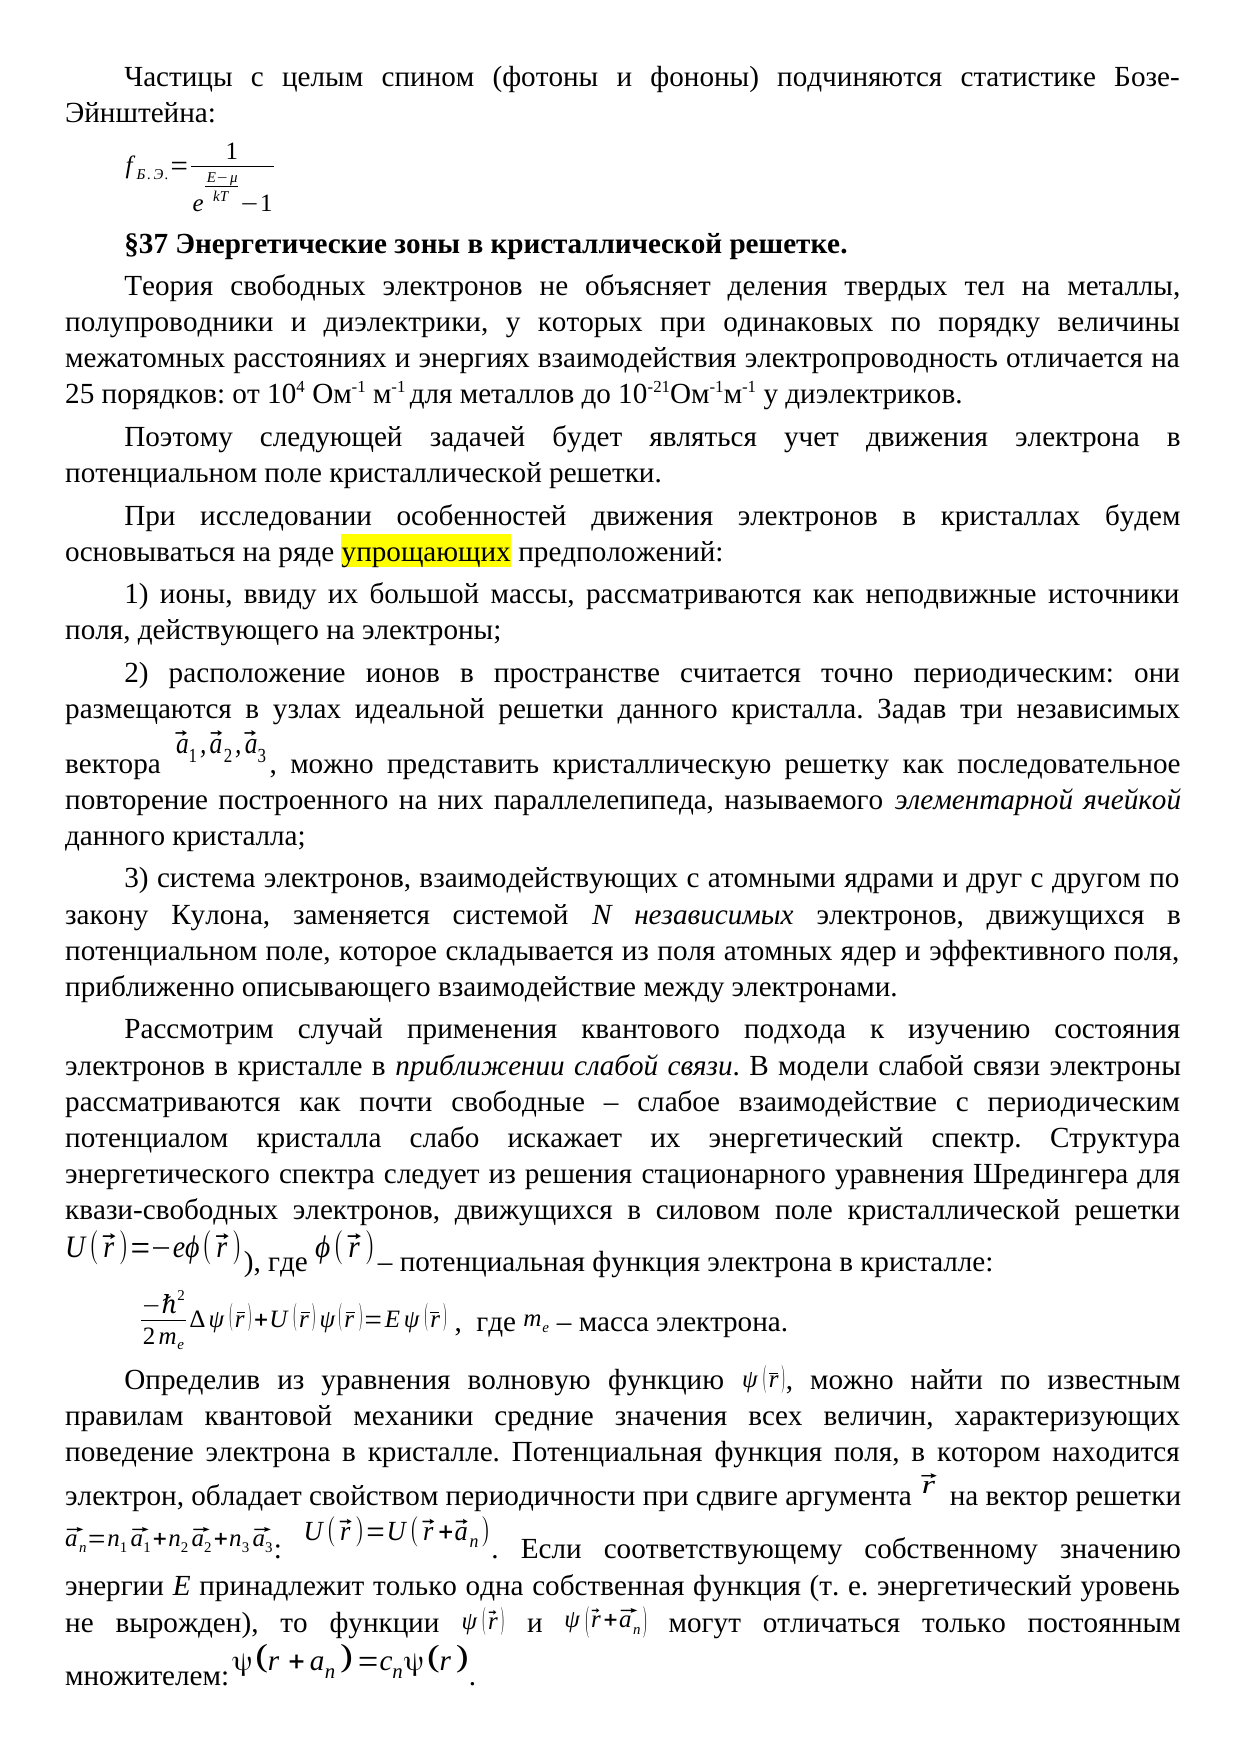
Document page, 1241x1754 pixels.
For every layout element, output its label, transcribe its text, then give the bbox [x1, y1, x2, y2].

text 3) система электронов, взаимодействующих с атомными ядрами и друг с другом по закону Кулона, заменяется системой N независимых электронов, движущихся в потенциальном поле, которое складывается из поля атомных ядер и эффективного поля, приближенно описывающего взаимодействие между электронами. [65, 861, 1181, 1003]
text , где – масса электрона. [65, 1287, 1181, 1353]
text Частицы с целым спином (фотоны и фононы) подчиняются статистике Бозе-Эйнштейна: [65, 59, 1181, 129]
text 1) ионы, ввиду их большой массы, рассматриваются как неподвижные источники поля, действующего на электроны; [65, 576, 1181, 646]
text Рассмотрим случай применения квантового подхода к изучению состояния электронов в кристалле в приближении слабой связи. В модели слабой связи электроны рассматриваются как почти свободные – слабое взаимодействие с периодическим потенциалом кристалла слабо искажает их энергетический спектр. Структура энергетического спектра следует из решения стационарного уравнения Шредингера для квази-свободных электронов, движущихся в силовом поле кристаллической решетки ), где – потенциальная функция электрона в кристалле: [65, 1011, 1181, 1278]
text Теория свободных электронов не объясняет деления твердых тел на металлы, полупроводники и диэлектрики, у которых при одинаковых по порядку величины межатомных расстояниях и энергиях взаимодействия электропроводность отличается на 25 порядков: от 104 Ом-1 м-1 для металлов до 10-21Ом-1м-1 у диэлектриков. [65, 268, 1181, 410]
text §37 Энергетические зоны в кристаллической решетке. [65, 226, 1181, 259]
text Поэтому следующей задачей будет являться учет движения электрона в потенциальном поле кристаллической решетки. [65, 419, 1181, 489]
text Определив из уравнения волновую функцию , можно найти по известным правилам квантовой механики средние значения всех величин, характеризующих поведение электрона в кристалле. Потенциальная функция поля, в котором находится электрон, обладает свойством периодичности при сдвиге аргумента на вектор решетки : . Если соответствующему собственному значению энергии E принадлежит только одна собственная функция (т. е. энергетический уровень не вырожден), то функции и могут отличаться только постоянным множителем:. [65, 1362, 1181, 1692]
text При исследовании особенностей движения электронов в кристаллах будем основываться на ряде упрощающих предположений: [65, 498, 1181, 567]
text 2) расположение ионов в пространстве считается точно периодическим: они размещаются в узлах идеальной решетки данного кристалла. Задав три независимых вектора , можно представить кристаллическую решетку как последовательное повторение построенного на них параллелепипеда, называемого элементарной ячейкой данного кристалла; [65, 655, 1181, 852]
